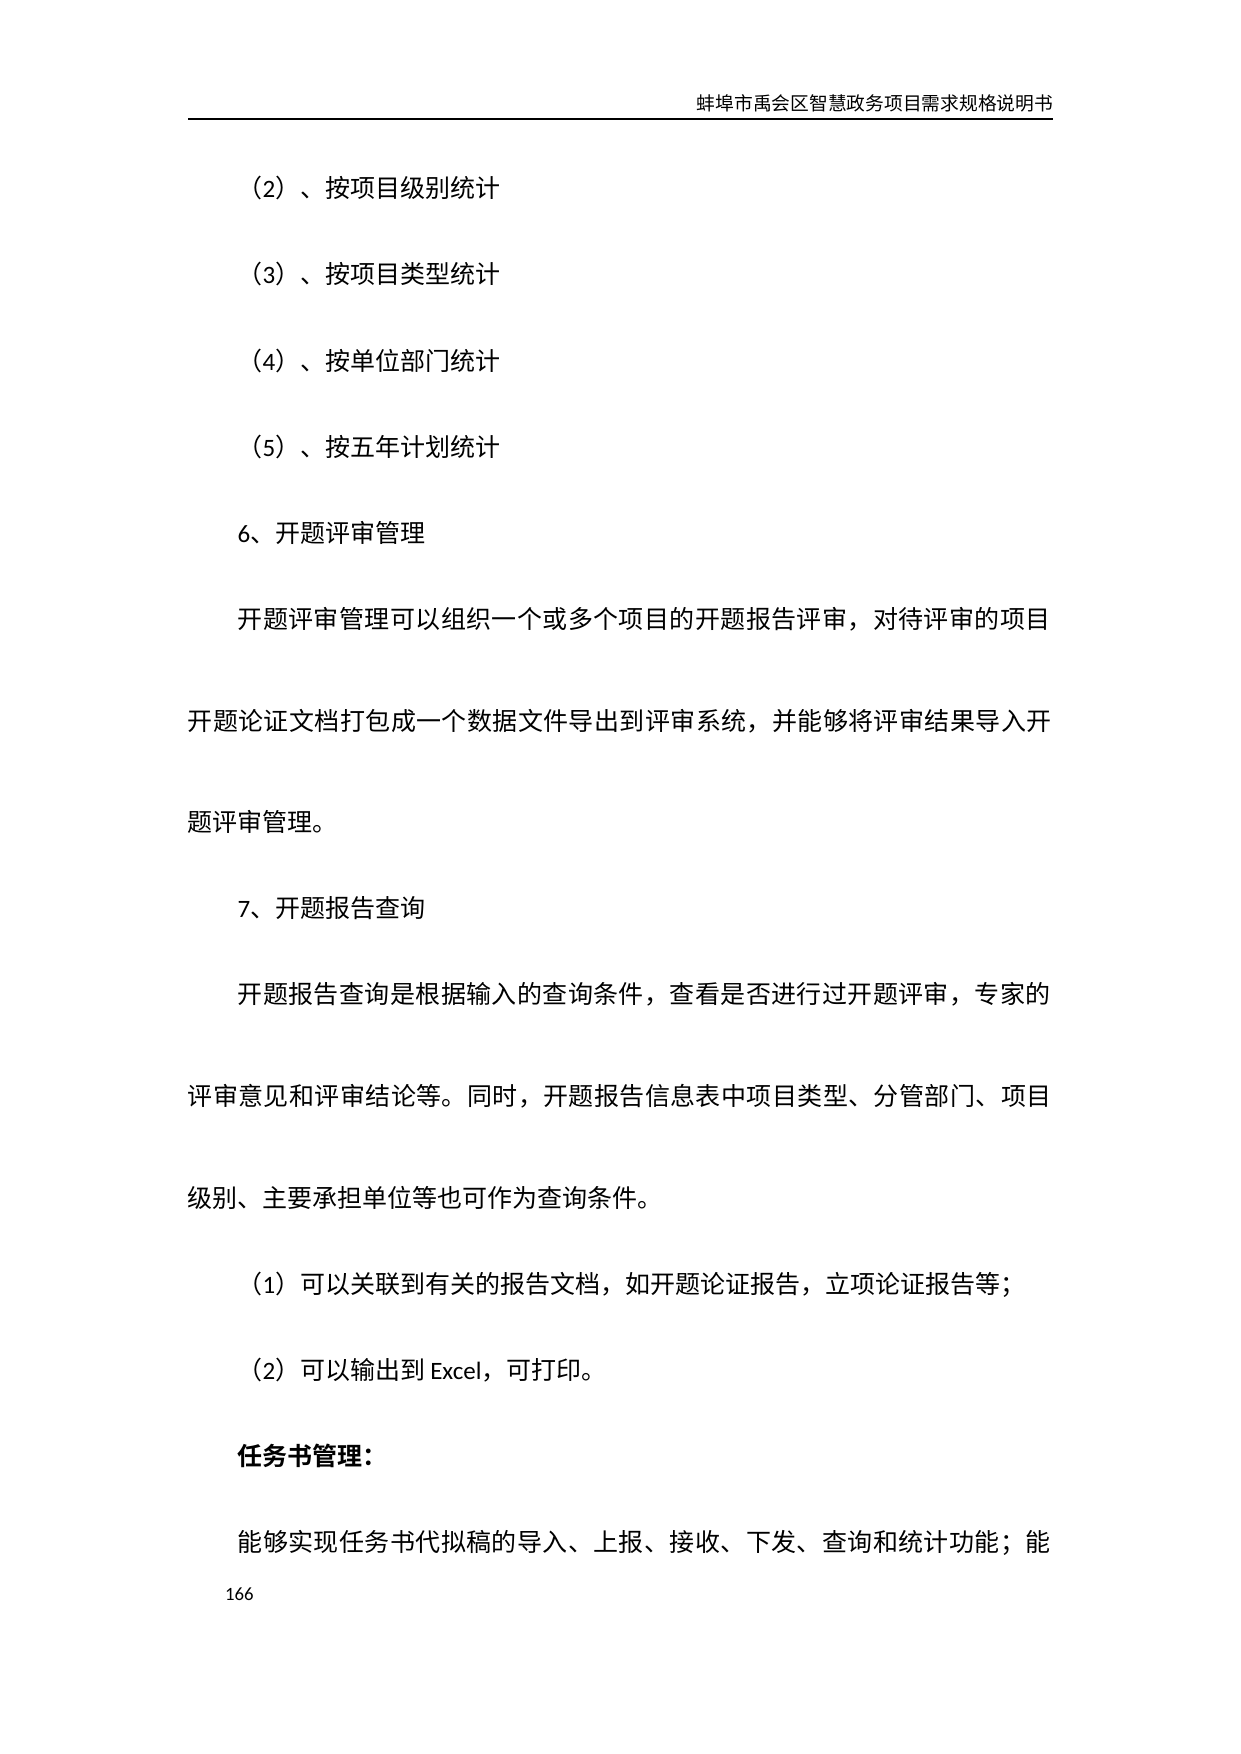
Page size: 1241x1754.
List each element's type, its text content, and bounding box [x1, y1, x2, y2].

text （5）、按五年计划统计 [187, 411, 1053, 479]
text 6、开题评审管理 [187, 497, 1053, 565]
text 7、开题报告查询 [187, 873, 1053, 941]
text （4）、按单位部门统计 [187, 325, 1053, 393]
text （1）可以关联到有关的报告文档，如开题论证报告，立项论证报告等； [187, 1249, 1053, 1317]
text 开题评审管理可以组织一个或多个项目的开题报告评审，对待评审的项目开题论证文档打包成一个数据文件导出到评审系统，并能够将评审结果导入开题评审管理。 [187, 583, 1053, 855]
text （2）可以输出到Excel，可打印。 [187, 1335, 1053, 1403]
text 开题报告查询是根据输入的查询条件，查看是否进行过开题评审，专家的评审意见和评审结论等。同时，开题报告信息表中项目类型、分管部门、项目级别、主要承担单位等也可作为查询条件。 [187, 959, 1053, 1231]
text （3）、按项目类型统计 [187, 239, 1053, 307]
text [187, 1507, 1053, 1575]
text （2）、按项目级别统计 [187, 153, 1053, 221]
text 任务书管理： [187, 1421, 1053, 1489]
